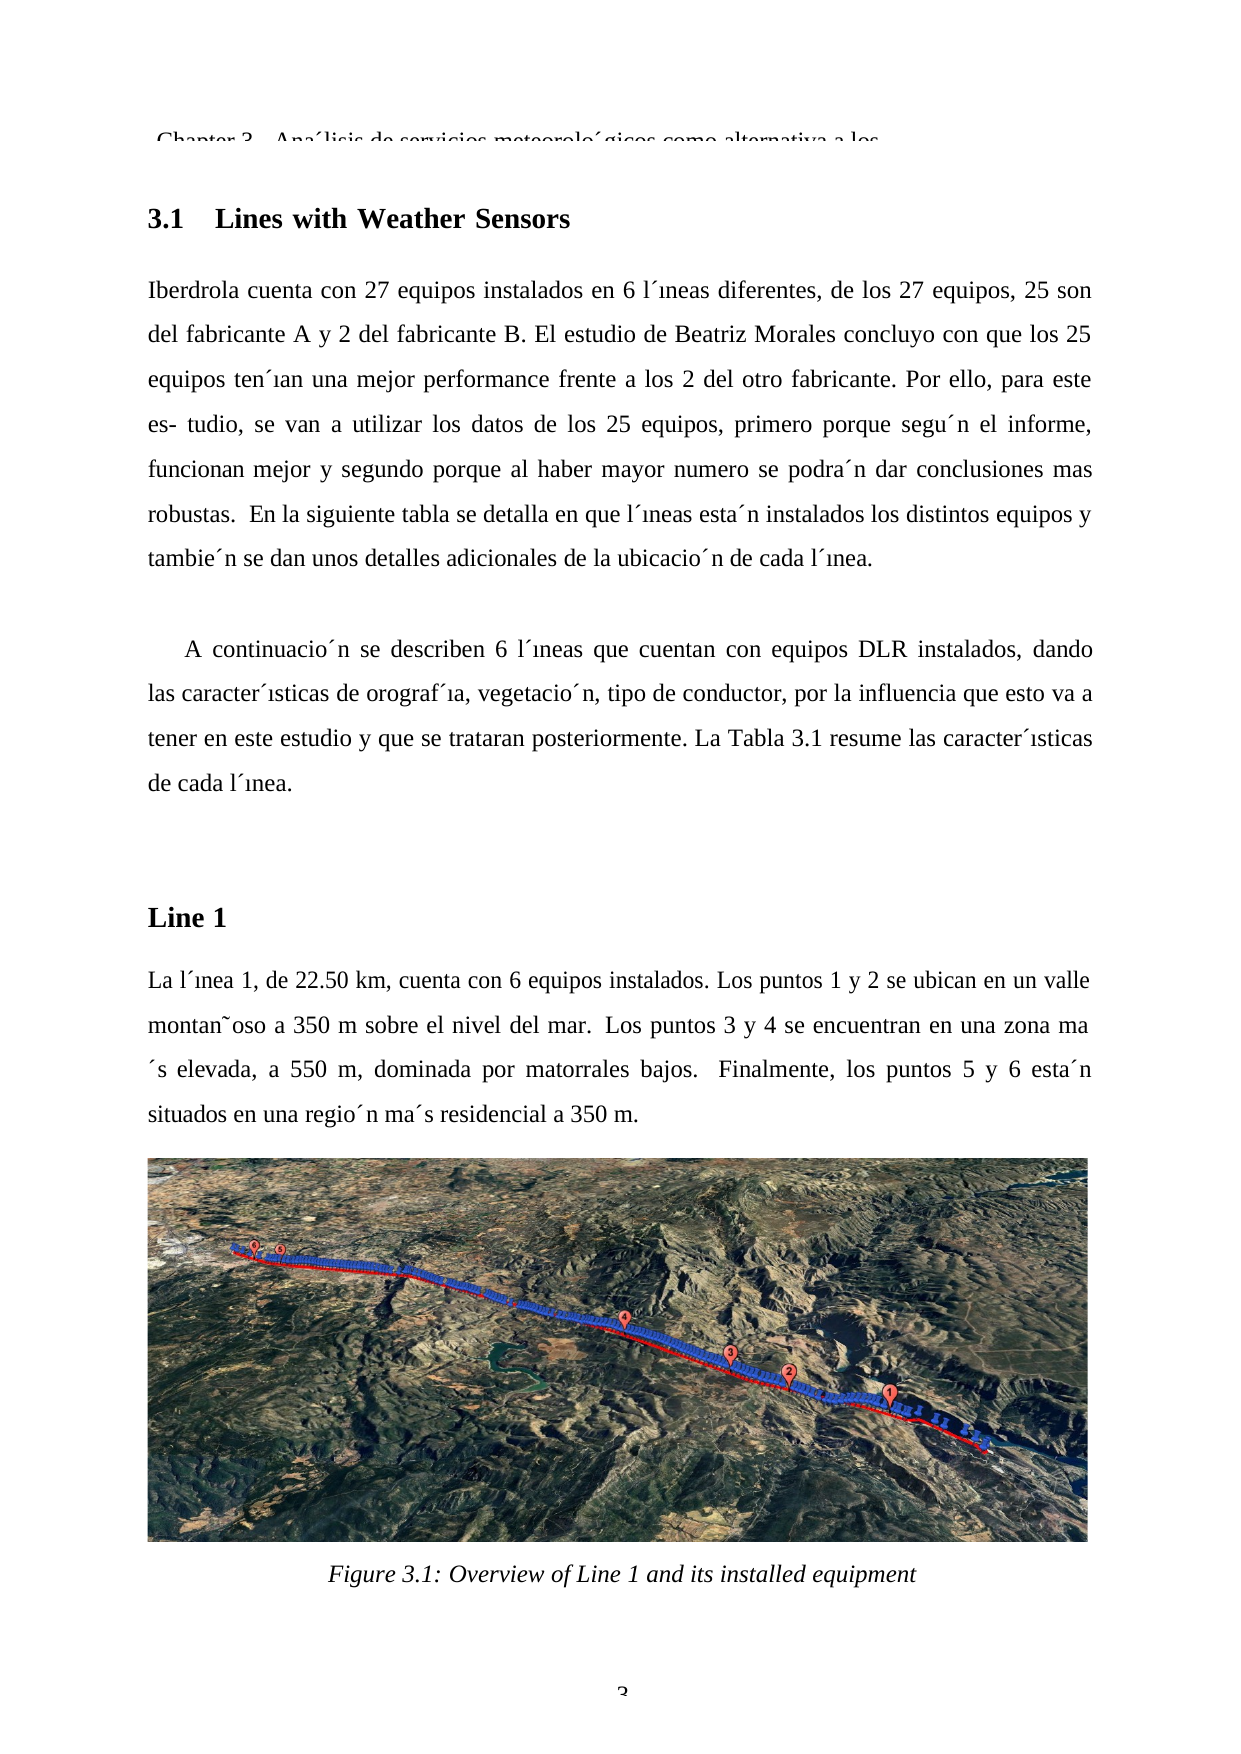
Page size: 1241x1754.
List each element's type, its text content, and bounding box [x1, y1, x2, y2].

text La l´ınea 1, de 22.50 km, cuenta con 6 equipos instalados. Los puntos 1 y 2 se ubican en un valle montan˜oso a 350 m sobre el nivel del mar. Los puntos 3 y 4 se encuentran en una zona ma´s elevada, a 550 m, dominada por matorrales bajos. Finalmente, los puntos 5 y 6 esta´n situados en una regio´n ma´s residencial a 350 m. [148, 965, 1093, 1128]
text A continuacio´n se describen 6 l´ıneas que cuentan con equipos DLR instalados, dando las caracter´ısticas de orograf´ıa, vegetacio´n, tipo de conductor, por la influencia que esto va a tener en este estudio y que se trataran posteriormente. La Tabla 3.1 resume las caracter´ısticas de cada l´ınea. [148, 634, 1093, 797]
picture [147, 1158, 1088, 1542]
subtitle Line 1 [148, 900, 1240, 933]
text Figure 3.1: Overview of Line 1 and its installed equipment [328, 1172, 1240, 1587]
subtitle Lines with Weather Sensors [147, 201, 1240, 235]
text Iberdrola cuenta con 27 equipos instalados en 6 l´ıneas diferentes, de los 27 equipos, 25 son del fabricante A y 2 del fabricante B. El estudio de Beatriz Morales concluyo con que los 25 equipos ten´ıan una mejor performance frente a los 2 del otro fabricante. Por ello, para este es- tudio, se van a utilizar los datos de los 25 equipos, primero porque segu´n el informe, funcionan mejor y segundo porque al haber mayor numero se podra´n dar conclusiones mas robustas. En la siguiente tabla se detalla en que l´ıneas esta´n instalados los distintos equipos y tambie´n se dan unos detalles adicionales de la ubicacio´n de cada l´ınea. [148, 275, 1093, 572]
